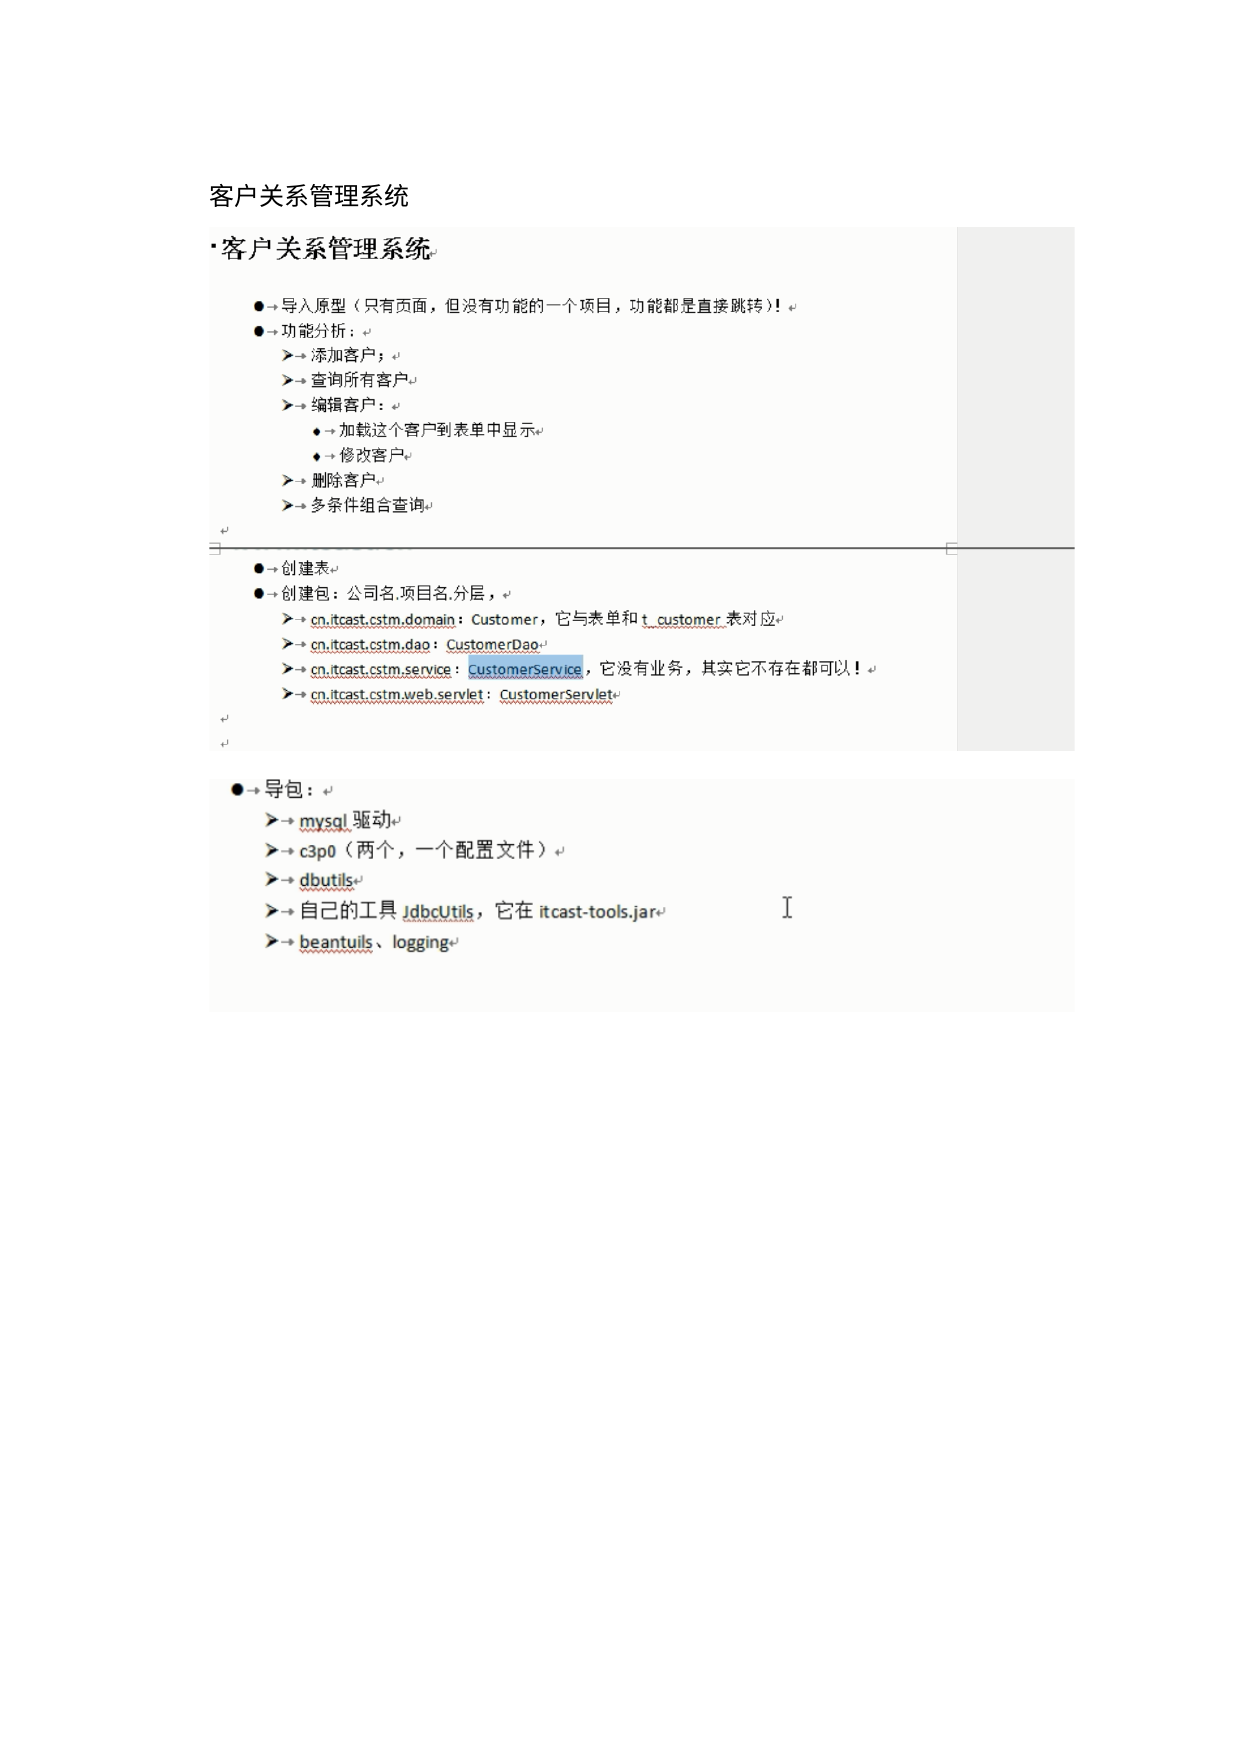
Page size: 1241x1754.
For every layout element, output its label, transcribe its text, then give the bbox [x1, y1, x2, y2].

text 客户关系管理系统 [209, 162, 1053, 227]
picture [209, 779, 1075, 1012]
picture [209, 227, 1075, 751]
